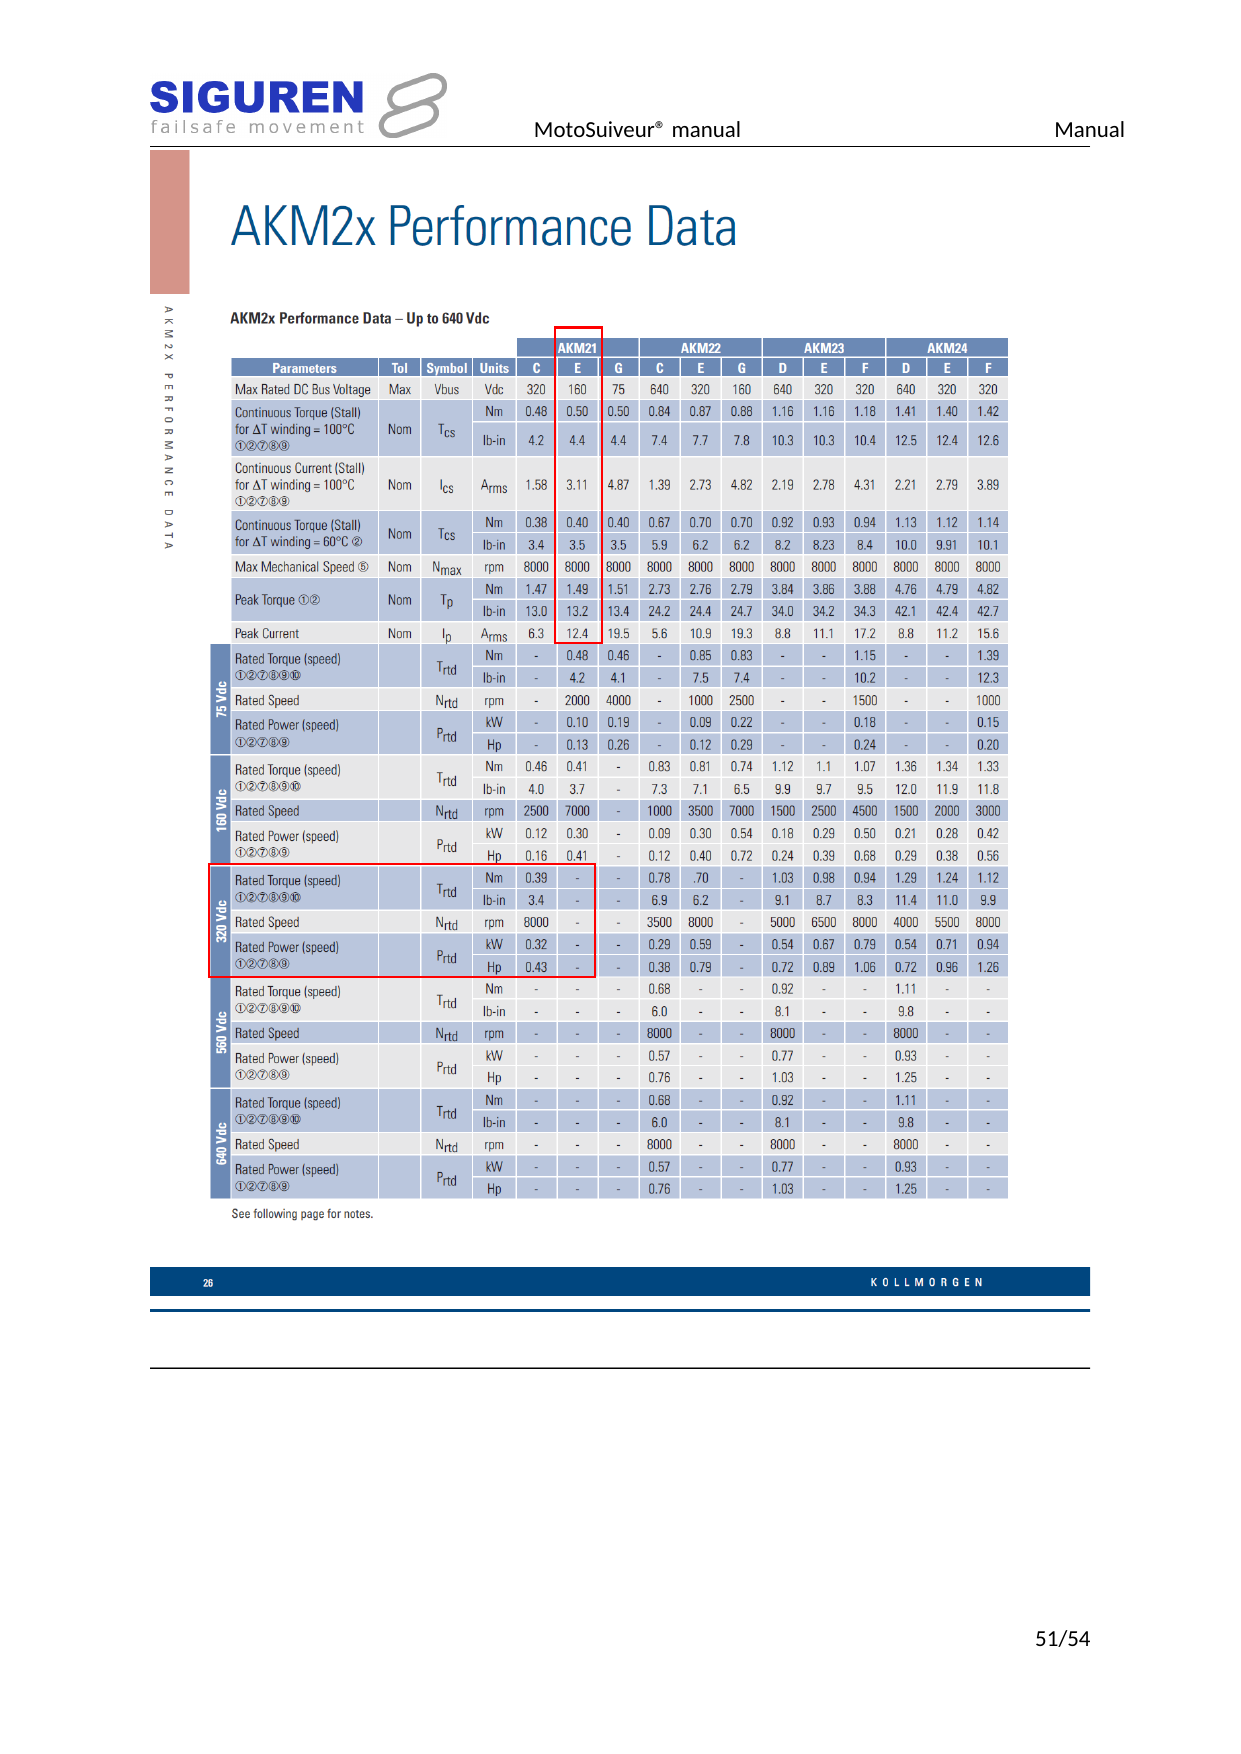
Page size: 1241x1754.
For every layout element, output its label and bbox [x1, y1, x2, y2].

picture [150, 73, 447, 138]
